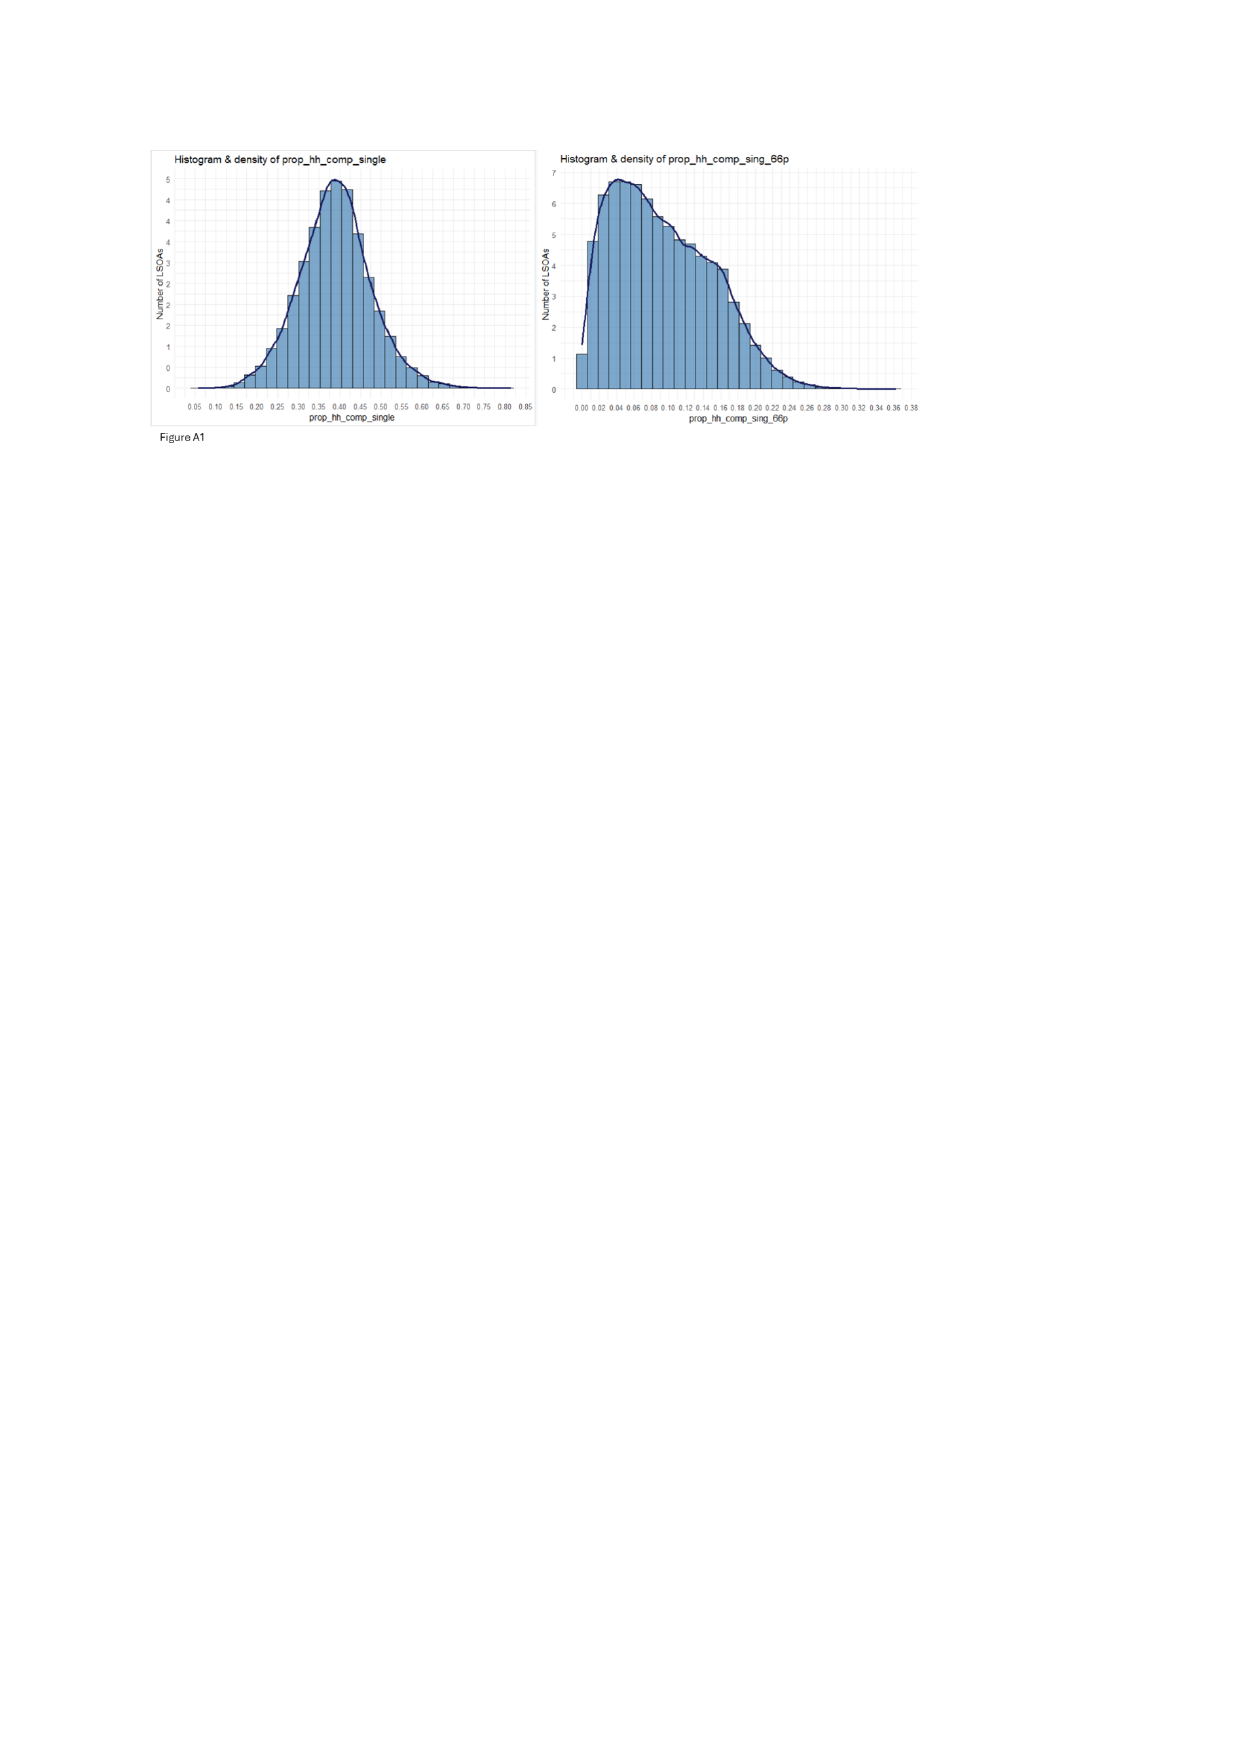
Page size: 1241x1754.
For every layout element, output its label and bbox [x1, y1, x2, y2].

picture [150, 150, 922, 451]
